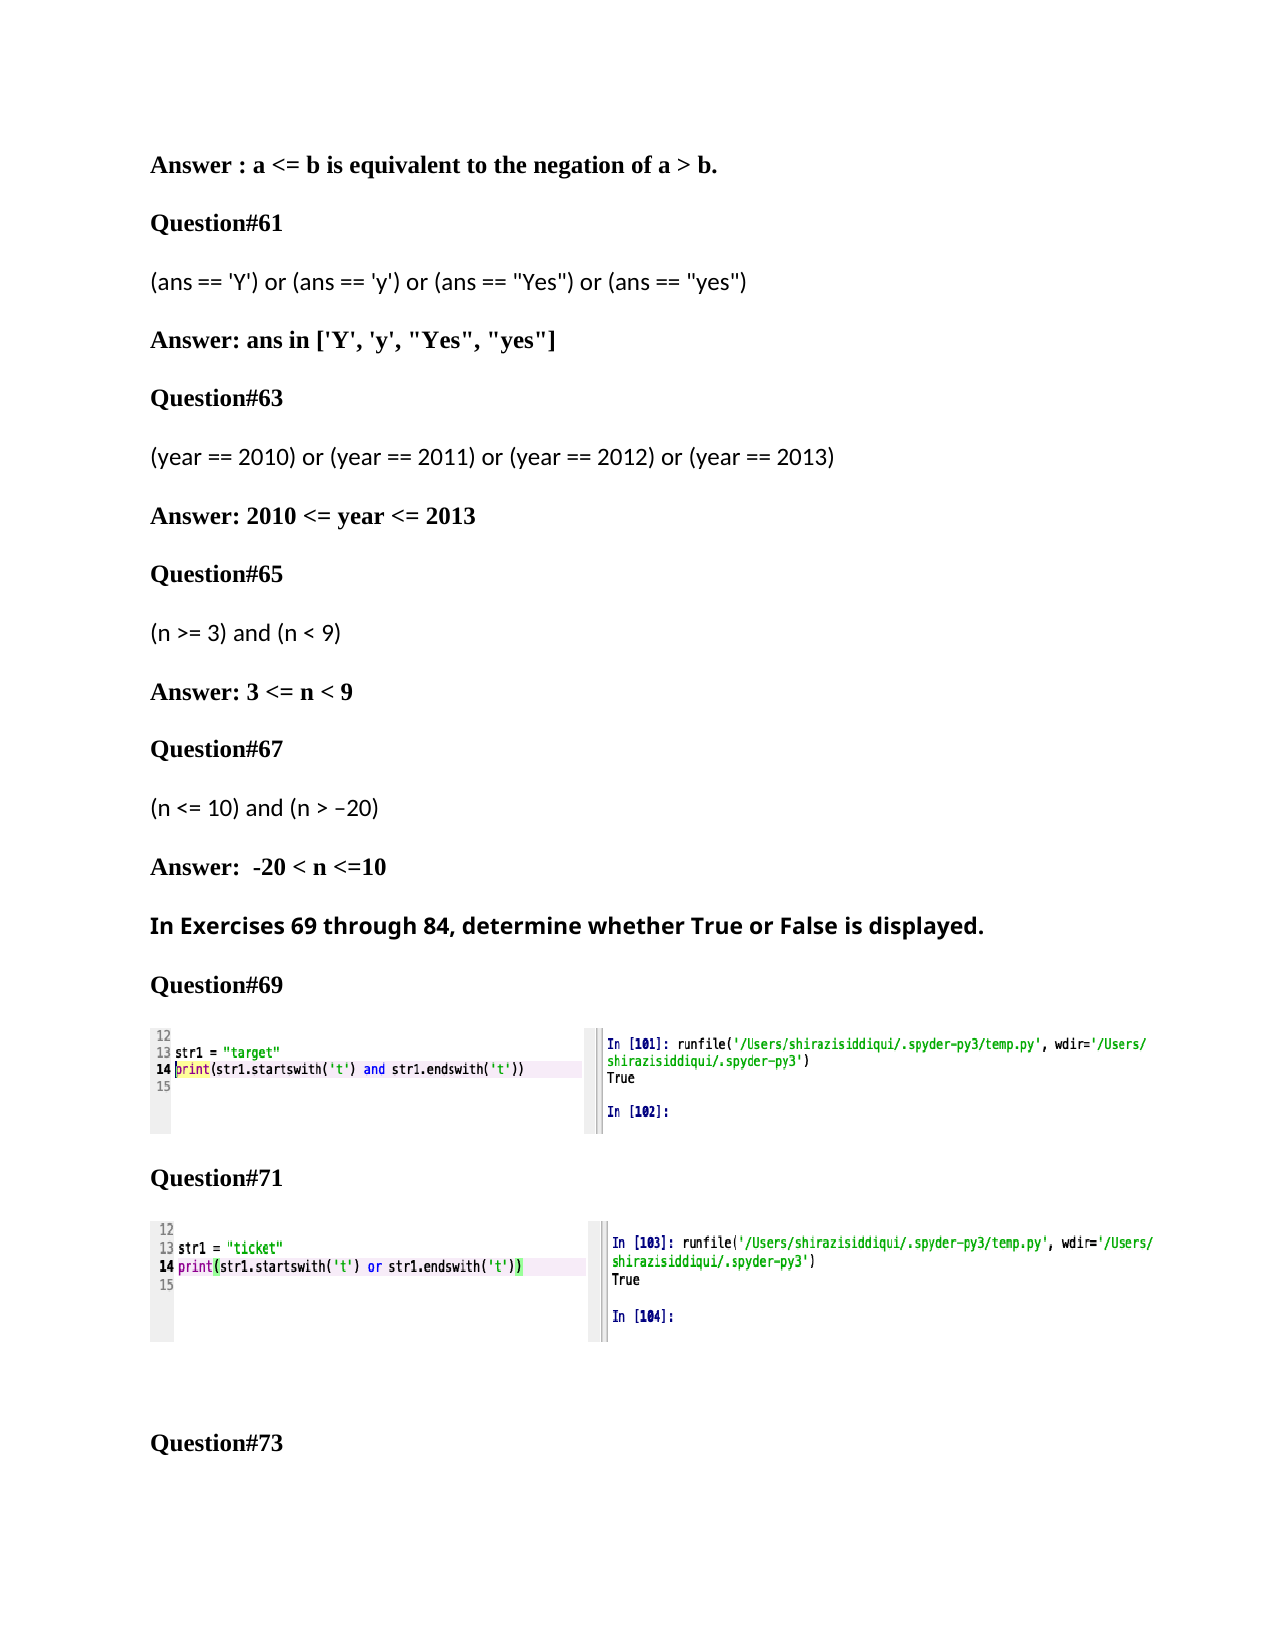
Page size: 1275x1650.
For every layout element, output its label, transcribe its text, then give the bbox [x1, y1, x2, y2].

text Question#61 [150, 208, 1125, 237]
text (year == 2010) or (year == 2011) or (year == 2012) or (year == 2013) [150, 441, 1125, 472]
text Answer: ans in ['Y', 'y', "Yes", "yes"] [150, 326, 1125, 354]
text Question#65 [150, 559, 1125, 588]
text Question#73 [150, 1428, 1125, 1457]
text Question#71 [150, 1163, 1125, 1192]
text (n <= 10) and (n > –20) [150, 792, 1125, 823]
text Question#67 [150, 734, 1125, 763]
text (n >= 3) and (n < 9) [150, 617, 1125, 647]
text Answer: 2010 <= year <= 2013 [150, 501, 1125, 530]
text (ans == 'Y') or (ans == 'y') or (ans == "Yes") or (ans == "yes") [150, 266, 1125, 296]
text Question#69 [150, 970, 1125, 999]
picture [150, 1221, 1165, 1342]
text Question#63 [150, 383, 1125, 412]
text Answer: 3 <= n < 9 [150, 677, 1125, 705]
text Answer : a <= b is equivalent to the negation of a > b. [150, 150, 1125, 179]
picture [150, 1028, 1154, 1134]
text Answer: -20 < n <=10 [150, 852, 1125, 881]
text In Exercises 69 through 84, determine whether True or False is displayed. [150, 910, 1125, 941]
